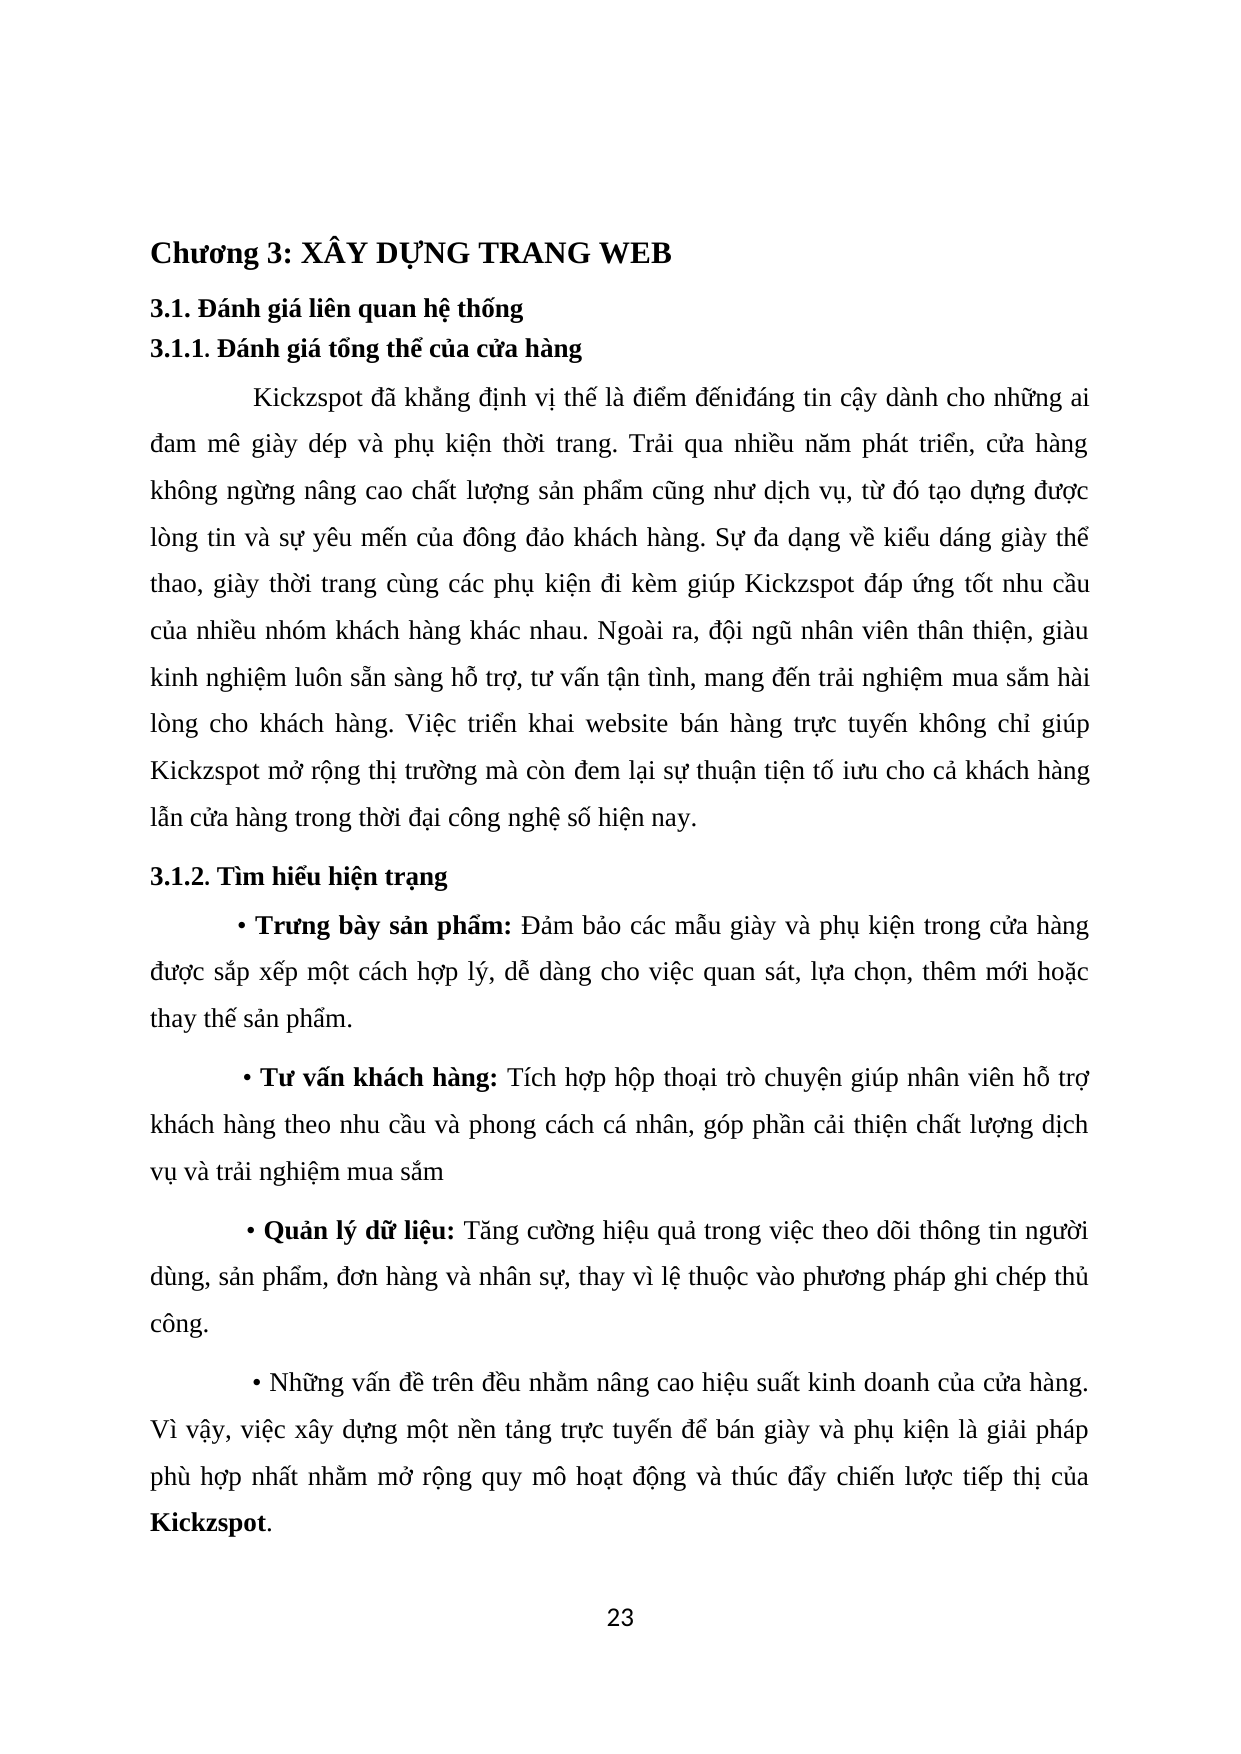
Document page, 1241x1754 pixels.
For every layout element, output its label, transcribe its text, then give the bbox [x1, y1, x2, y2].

subtitle 3.1.2. Tìm hiểu hiện trạng [150, 860, 1090, 892]
text • Tư vấn khách hàng: Tích hợp hộp thoại trò chuyện giúp nhân viên hỗ trợ khách hàng theo nhu cầu và phong cách cá nhân, góp phần cải thiện chất lượng dịch vụ và trải nghiệm mua sắm [150, 1061, 1090, 1186]
subtitle 3.1. Đánh giá liên quan hệ thống [150, 292, 1090, 323]
text • Những vấn đề trên đều nhằm nâng cao hiệu suất kinh doanh của cửa hàng. Vì vậy, việc xây dựng một nền tảng trực tuyến để bán giày và phụ kiện là giải pháp phù hợp nhất nhằm mở rộng quy mô hoạt động và thúc đẩy chiến lược tiếp thị của Kickzspot. [150, 1366, 1090, 1537]
text • Trưng bày sản phẩm: Đảm bảo các mẫu giày và phụ kiện trong cửa hàng được sắp xếp một cách hợp lý, dễ dàng cho việc quan sát, lựa chọn, thêm mới hoặc thay thế sản phẩm. [150, 909, 1090, 1033]
subtitle 3.1.1. Đánh giá tổng thể của cửa hàng [150, 332, 1090, 364]
subtitle Chương 3: XÂY DỰNG TRANG WEB [150, 234, 1090, 270]
text • Quản lý dữ liệu: Tăng cường hiệu quả trong việc theo dõi thông tin người dùng, sản phẩm, đơn hàng và nhân sự, thay vì lệ thuộc vào phương pháp ghi chép thủ công. [150, 1214, 1090, 1338]
text Kickzspot đã khẳng định vị thế là điểm đếniđáng tin cậy dành cho những ai đam mê giày dép và phụ kiện thời trang. Trải qua nhiều năm phát triển, cửa hàng không ngừng nâng cao chất lượng sản phẩm cũng như dịch vụ, từ đó tạo dựng được lòng tin và sự yêu mến của đông đảo khách hàng. Sự đa dạng về kiểu dáng giày thể thao, giày thời trang cùng các phụ kiện đi kèm giúp Kickzspot đáp ứng tốt nhu cầu của nhiều nhóm khách hàng khác nhau. Ngoài ra, đội ngũ nhân viên thân thiện, giàu kinh nghiệm luôn sẵn sàng hỗ trợ, tư vấn tận tình, mang đến trải nghiệm mua sắm hài lòng cho khách hàng. Việc triển khai website bán hàng trực tuyến không chỉ giúp Kickzspot mở rộng thị trường mà còn đem lại sự thuận tiện tố iưu cho cả khách hàng lẫn cửa hàng trong thời đại công nghệ số hiện nay. [150, 381, 1090, 832]
